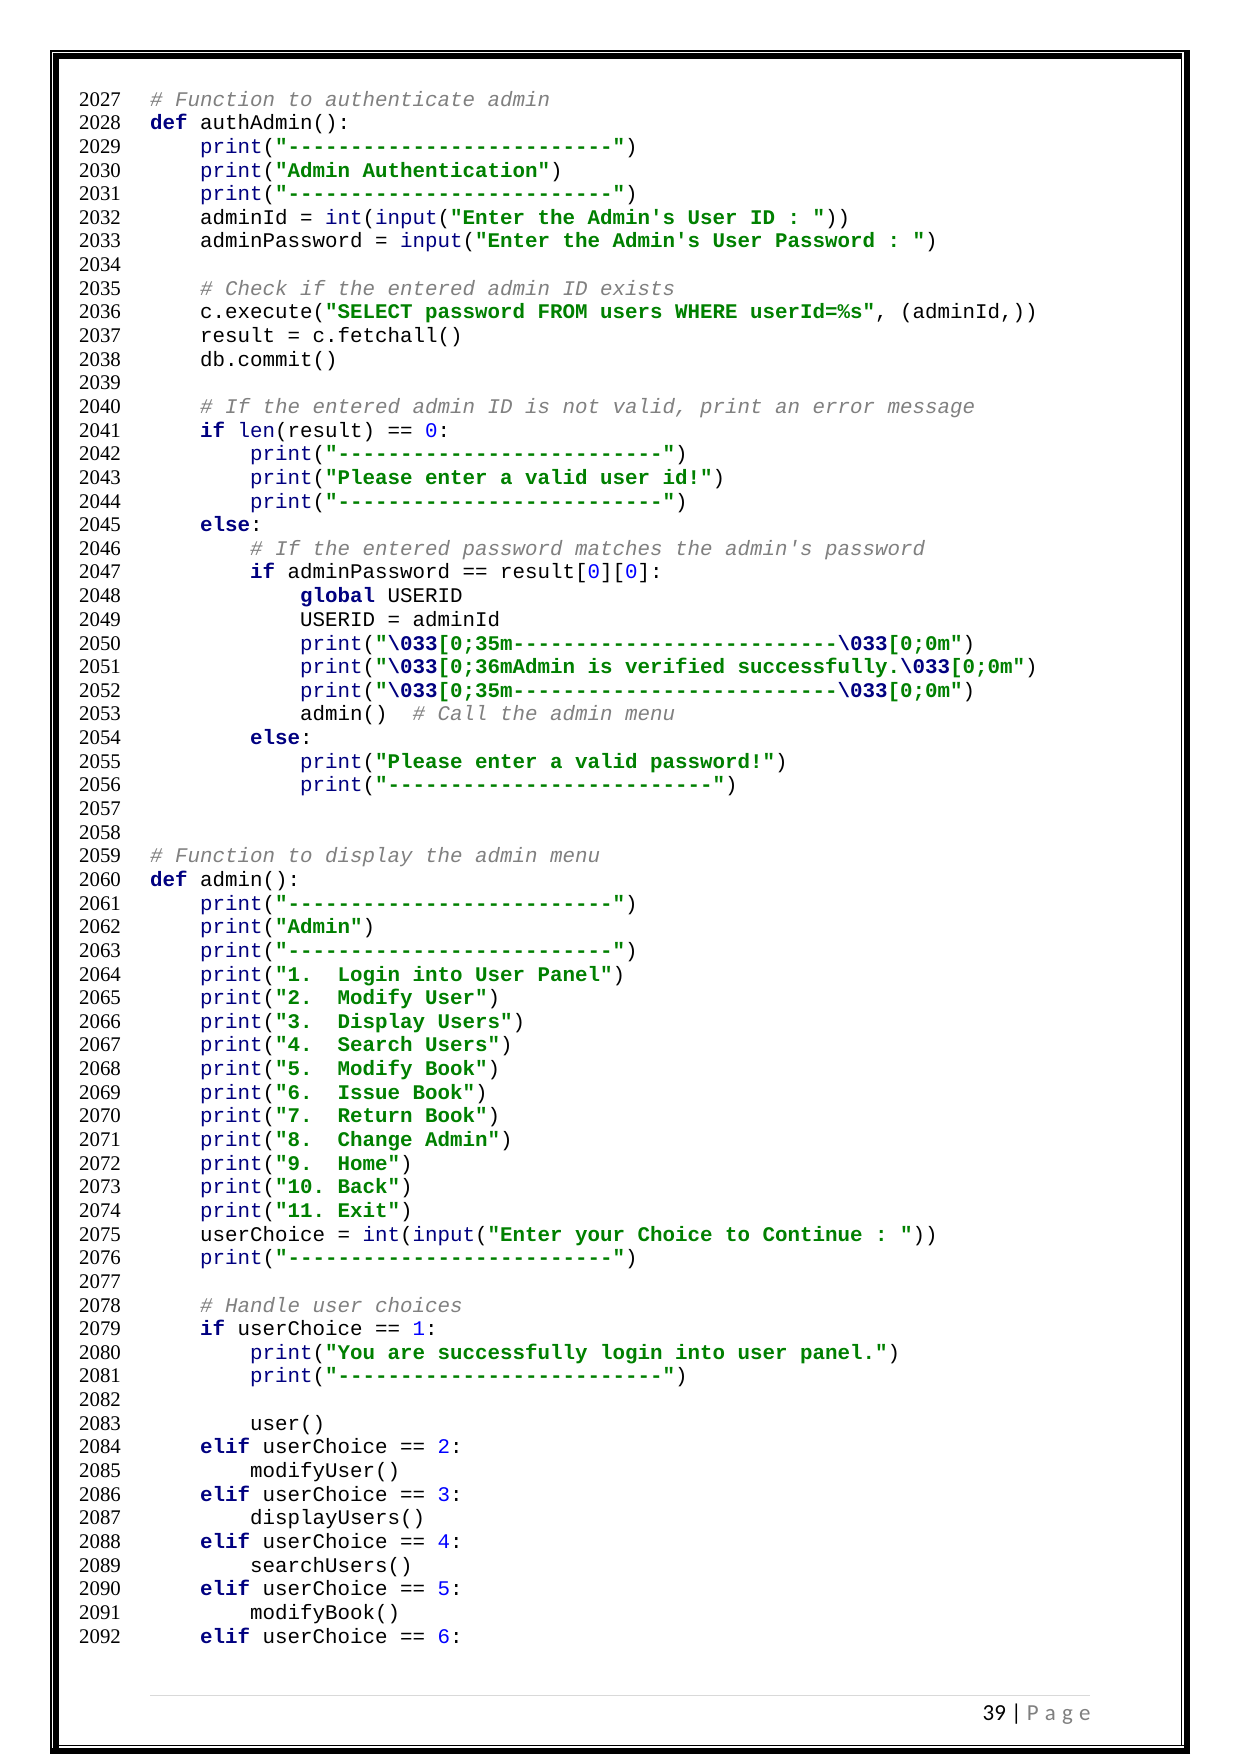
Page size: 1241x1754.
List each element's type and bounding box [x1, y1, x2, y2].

text [150, 89, 1090, 1649]
